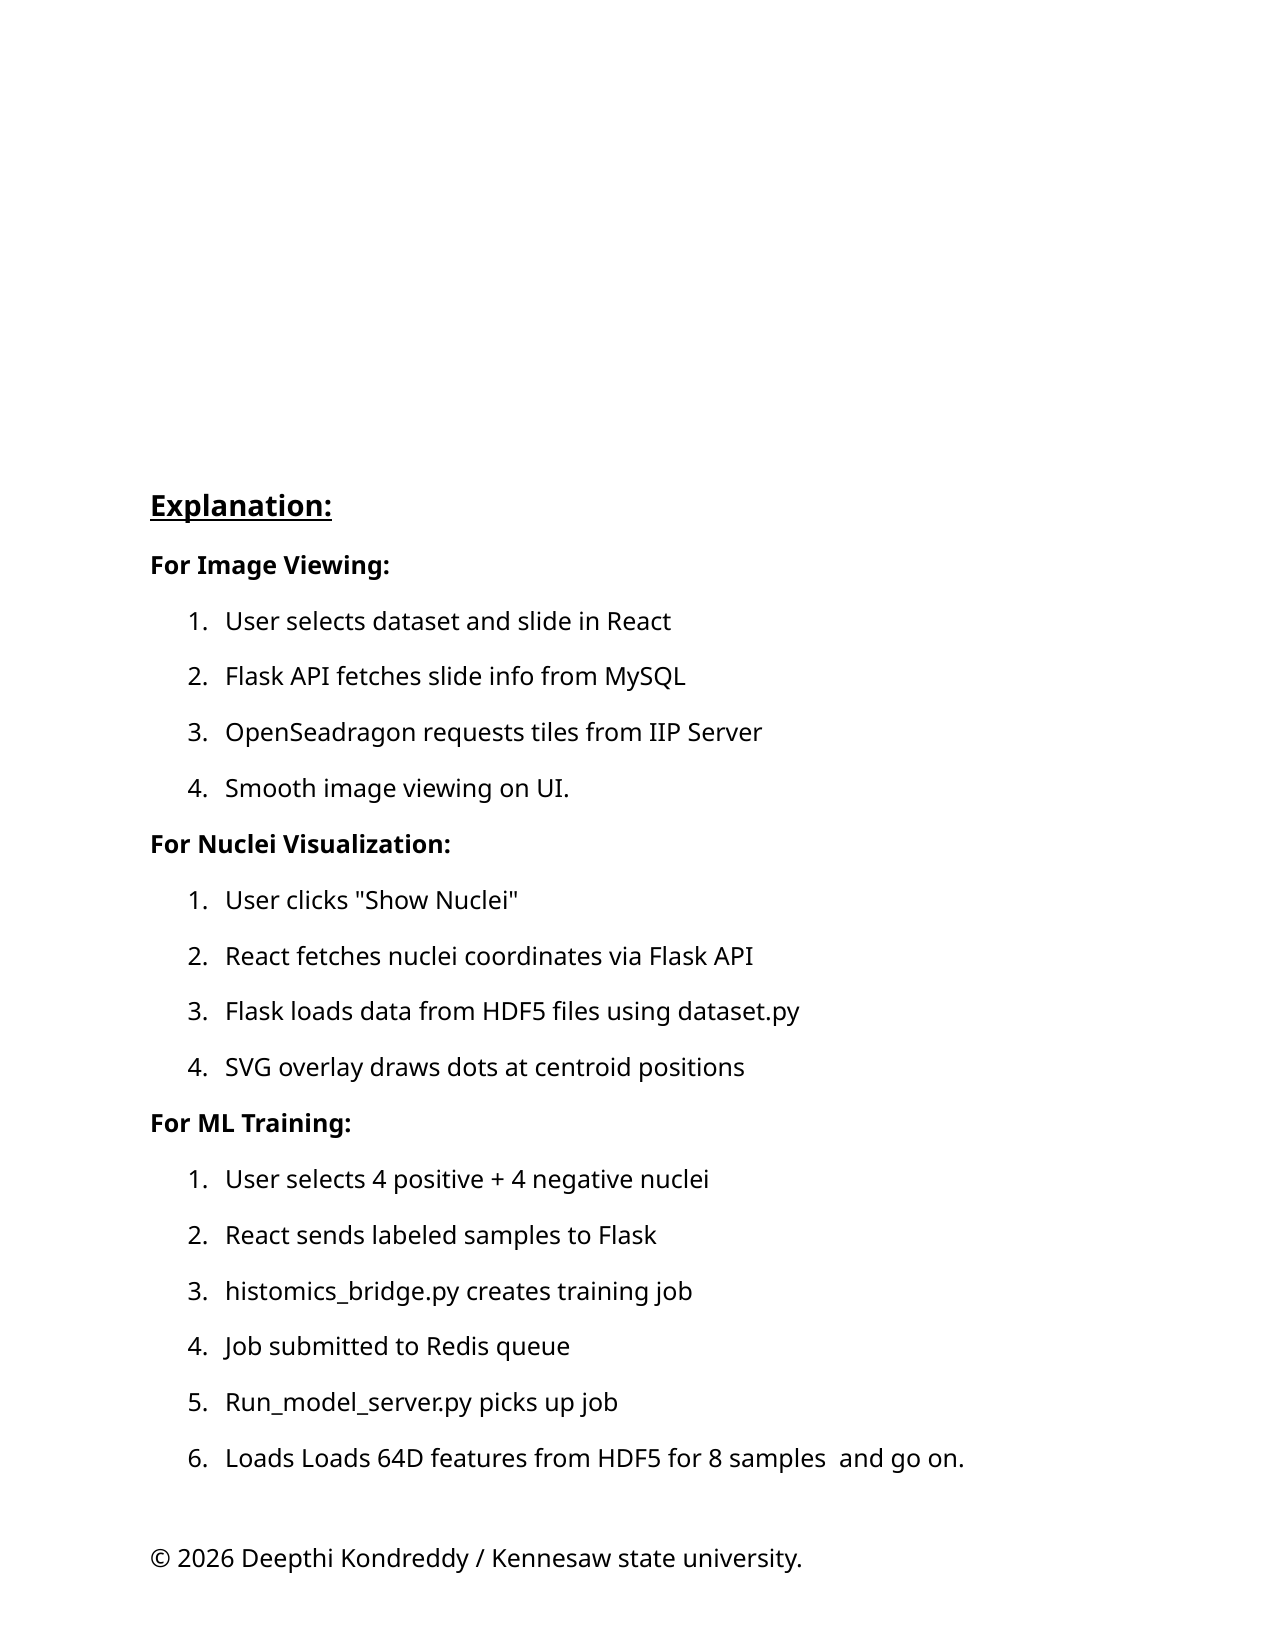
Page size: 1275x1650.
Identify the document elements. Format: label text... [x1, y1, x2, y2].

list React sends labeled samples to Flask [187, 1217, 1125, 1251]
text For Nuclei Visualization: [150, 826, 1125, 861]
list React fetches nuclei coordinates via Flask API [187, 938, 1125, 972]
list User selects dataset and slide in React [187, 603, 1125, 637]
list Smooth image viewing on UI. [187, 771, 1125, 805]
list Loads Loads 64D features from HDF5 for 8 samples and go on. [187, 1441, 1125, 1475]
list SVG overlay draws dots at centroid positions [187, 1050, 1125, 1084]
list User selects 4 positive + 4 negative nuclei [187, 1161, 1125, 1196]
list Flask API fetches slide info from MySQL [187, 659, 1125, 693]
text For Image Viewing: [150, 547, 1125, 581]
list Job submitted to Redis queue [187, 1329, 1125, 1363]
list Run_model_server.py picks up job [187, 1385, 1125, 1419]
list User clicks "Show Nuclei" [187, 882, 1125, 916]
list OpenSeadragon requests tiles from IIP Server [187, 715, 1125, 749]
text For ML Training: [150, 1106, 1125, 1140]
list histomics_bridge.py creates training job [187, 1273, 1125, 1307]
list Flask loads data from HDF5 files using dataset.py [187, 994, 1125, 1028]
text Explanation: [150, 485, 1125, 525]
